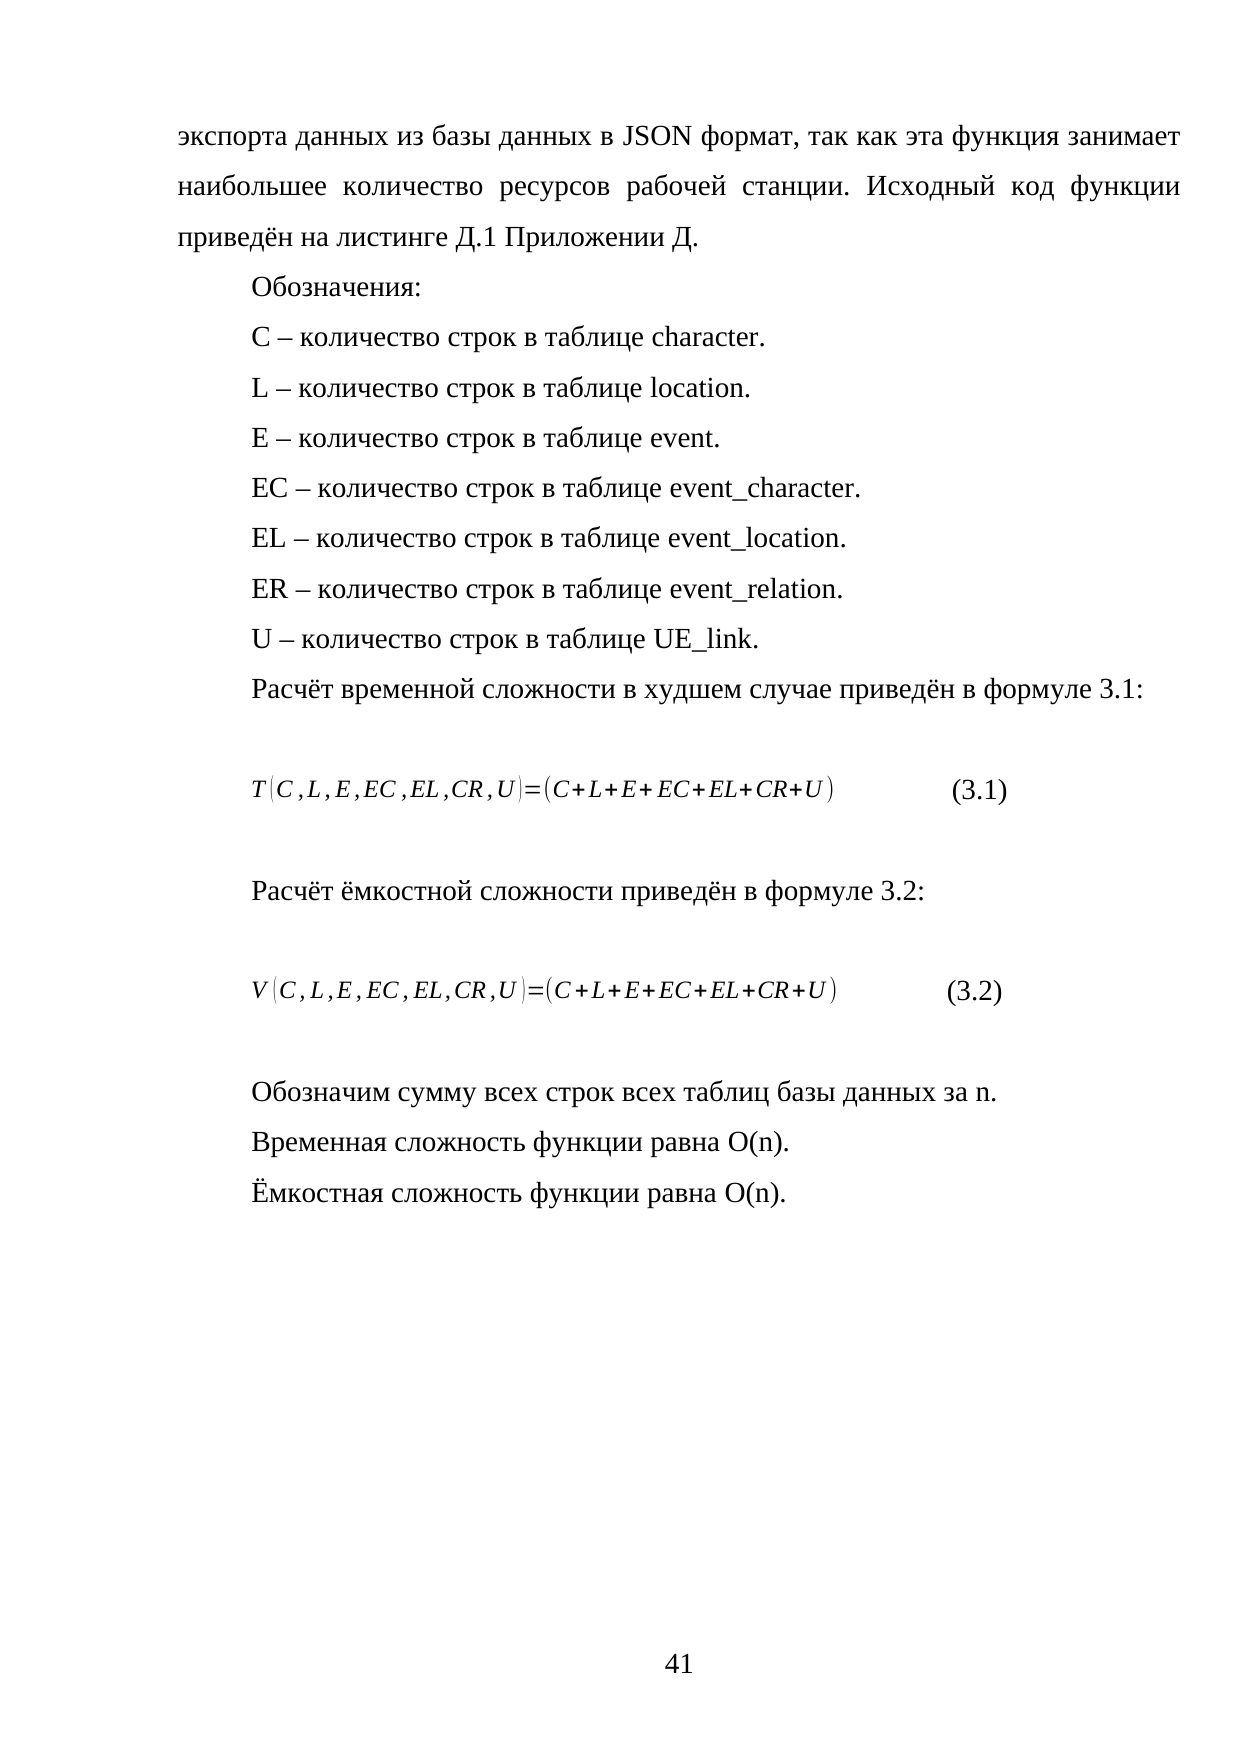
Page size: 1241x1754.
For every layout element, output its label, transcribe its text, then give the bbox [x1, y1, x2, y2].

text EL – количество строк в таблице event_location. [177, 521, 1181, 554]
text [177, 118, 1181, 252]
text EC – количество строк в таблице event_character. [177, 470, 1181, 504]
text Обозначим сумму всех строк всех таблиц базы данных за n. [177, 1074, 1181, 1108]
text Расчёт ёмкостной сложности приведён в формуле 3.2: [177, 873, 1181, 906]
text Временная сложность функции равна O(n). [177, 1124, 1181, 1158]
text E – количество строк в таблице event. [177, 420, 1181, 453]
text (3.1) [177, 772, 1181, 806]
text Расчёт временной сложности в худшем случае приведён в формуле 3.1: [177, 672, 1181, 705]
text Ёмкостная сложность функции равна O(n). [177, 1175, 1181, 1208]
text L – количество строк в таблице location. [177, 370, 1181, 403]
text U – количество строк в таблице UE_link. [177, 621, 1181, 655]
text Обозначения: [177, 269, 1181, 303]
text ER – количество строк в таблице event_relation. [177, 571, 1181, 604]
text С – количество строк в таблице character. [177, 319, 1181, 353]
text (3.2) [177, 973, 1181, 1007]
